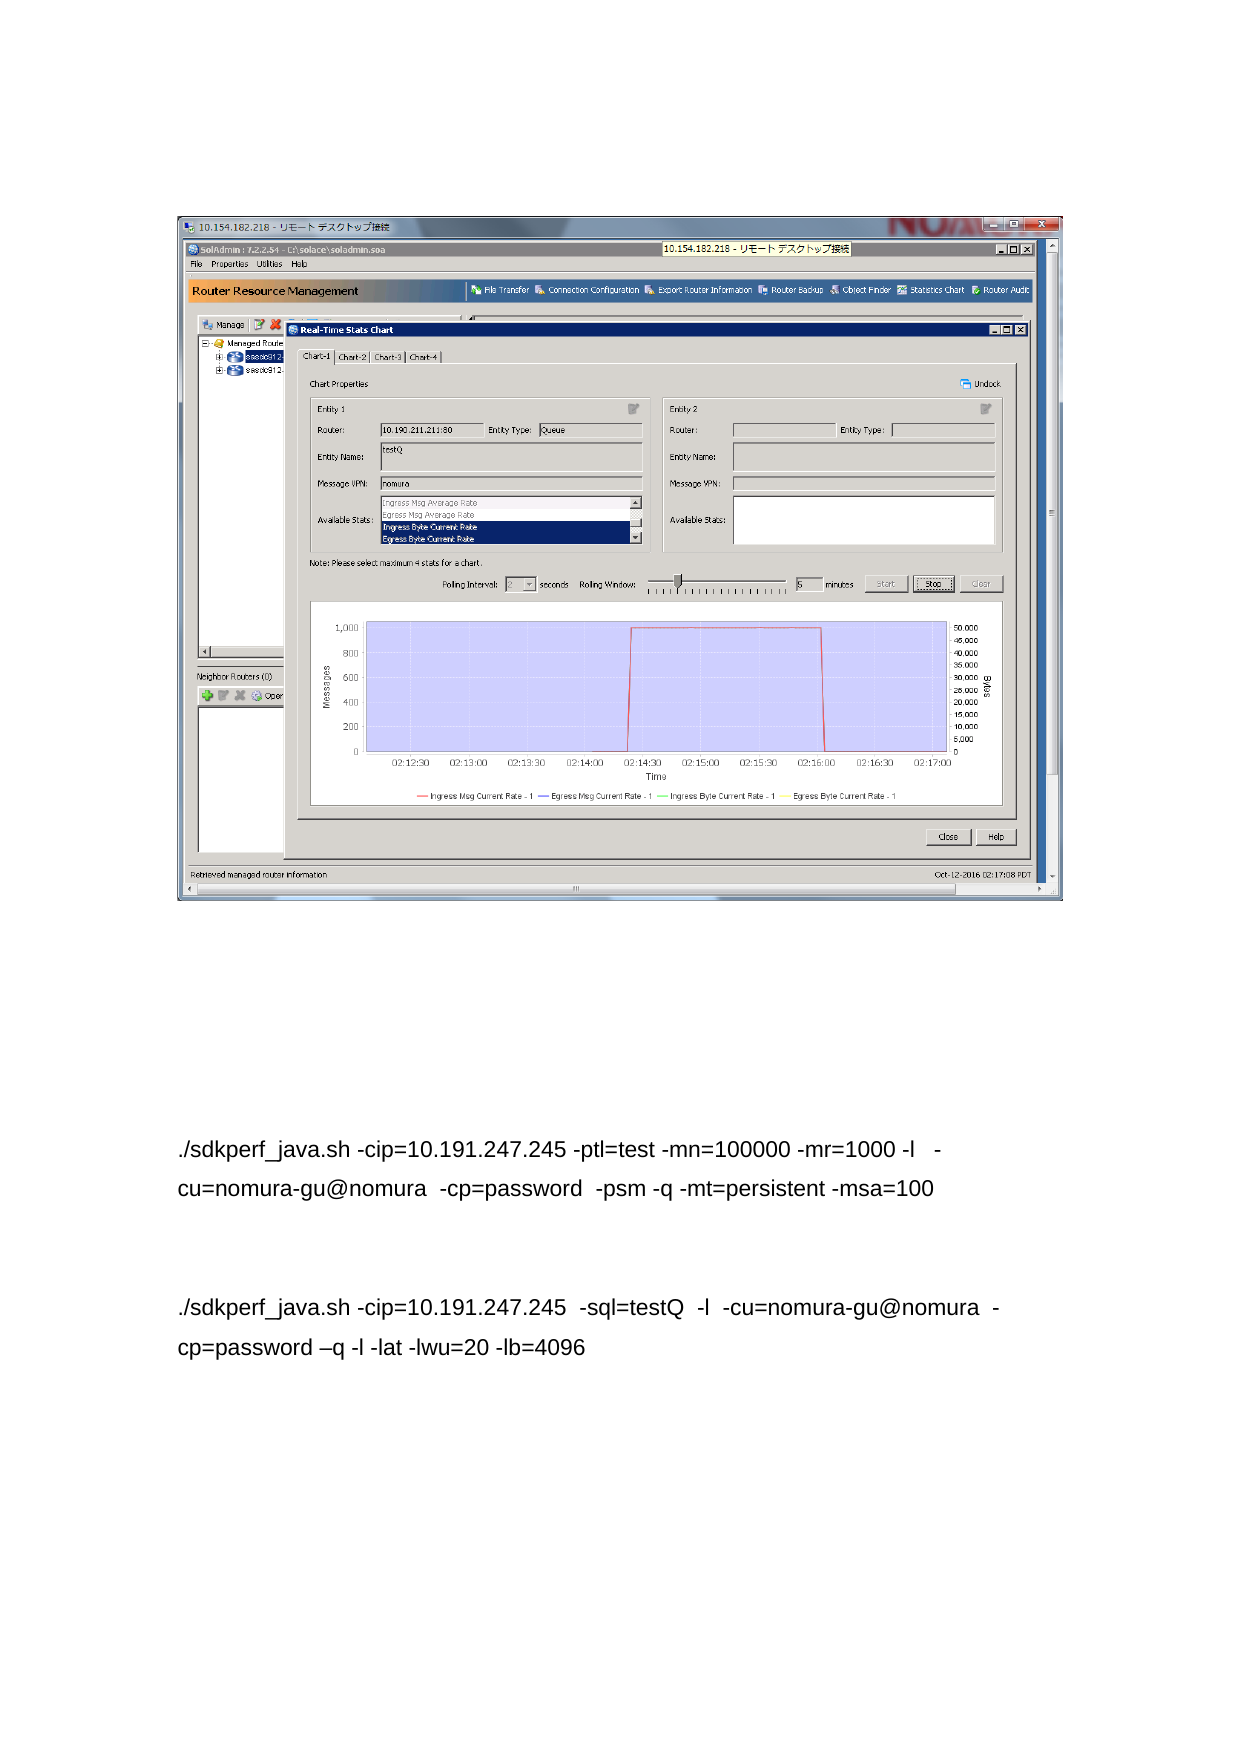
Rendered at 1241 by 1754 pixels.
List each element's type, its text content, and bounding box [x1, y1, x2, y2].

text ./sdkperf_java.sh -cip=10.191.247.245 -ptl=test -mn=100000 -mr=1000 -l -cu=nomura-gu@nomura -cp=password -psm -q -mt=persistent -msa=100 [177, 1130, 1063, 1207]
text ./sdkperf_java.sh -cip=10.191.247.245 -sql=testQ -l -cu=nomura-gu@nomura -cp=password –q -l -lat -lwu=20 -lb=4096 [177, 1289, 1063, 1366]
picture [177, 216, 1063, 901]
